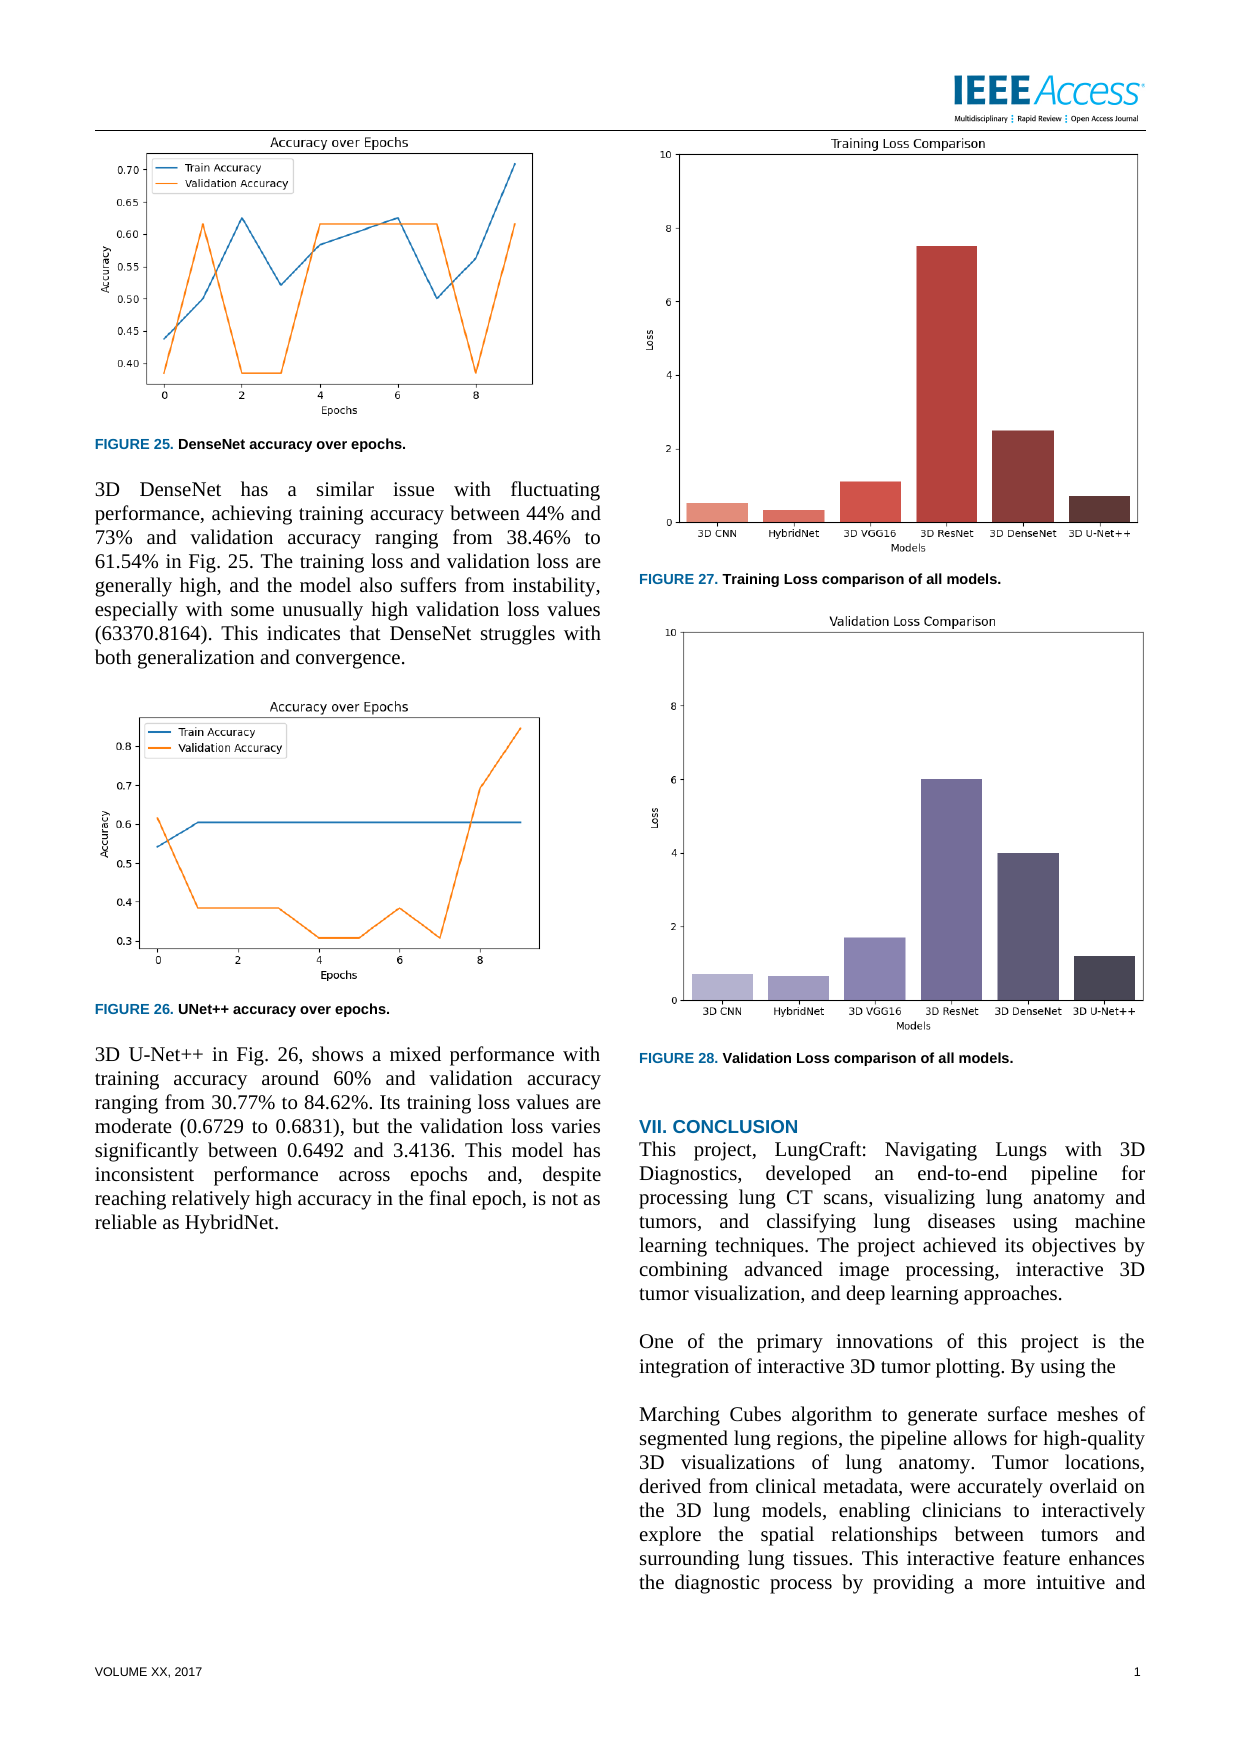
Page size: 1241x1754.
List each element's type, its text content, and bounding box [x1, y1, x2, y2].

picture [1044, 81, 1051, 92]
list FIGURE 26. UNet++ accuracy over epochs. [94, 1001, 601, 1017]
picture [638, 131, 1146, 557]
text One of the primary innovations of this project is the integration of interactive 3D tumor plotting. By using the [639, 1329, 1146, 1378]
picture [953, 75, 1146, 124]
picture [94, 131, 541, 422]
text 3D U-Net++ in Fig. 26, shows a mixed performance with training accuracy around 60% and validation accuracy ranging from 30.77% to 84.62%. Its training loss values are moderate (0.6729 to 0.6831), but the validation loss varies significantly between 0.6492 and 3.4136. This model has inconsistent performance across epochs and, despite reaching relatively high accuracy in the final epoch, is not as reliable as HybridNet. [94, 1041, 601, 1234]
picture [94, 693, 547, 986]
list FIGURE 28. Validation Loss comparison of all models. [639, 1049, 1146, 1066]
text This project, LungCraft: Navigating Lungs with 3D Diagnostics, developed an end-to-end pipeline for processing lung CT scans, visualizing lung anatomy and tumors, and classifying lung diseases using machine learning techniques. The project achieved its objectives by combining advanced image processing, interactive 3D tumor visualization, and deep learning approaches. [639, 1137, 1146, 1305]
list FIGURE 25. DenseNet accuracy over epochs. [94, 436, 601, 453]
list CONCLUSION [639, 1115, 1146, 1137]
list FIGURE 27. Training Loss comparison of all models. [639, 571, 1146, 588]
text 3D DenseNet has a similar issue with fluctuating performance, achieving training accuracy between 44% and 73% and validation accuracy ranging from 38.46% to 61.54% in Fig. 25. The training loss and validation loss are generally high, and the model also suffers from instability, especially with some unusually high validation loss values (63370.8164). This indicates that DenseNet struggles with both generalization and convergence. [94, 477, 601, 669]
picture [638, 611, 1146, 1035]
